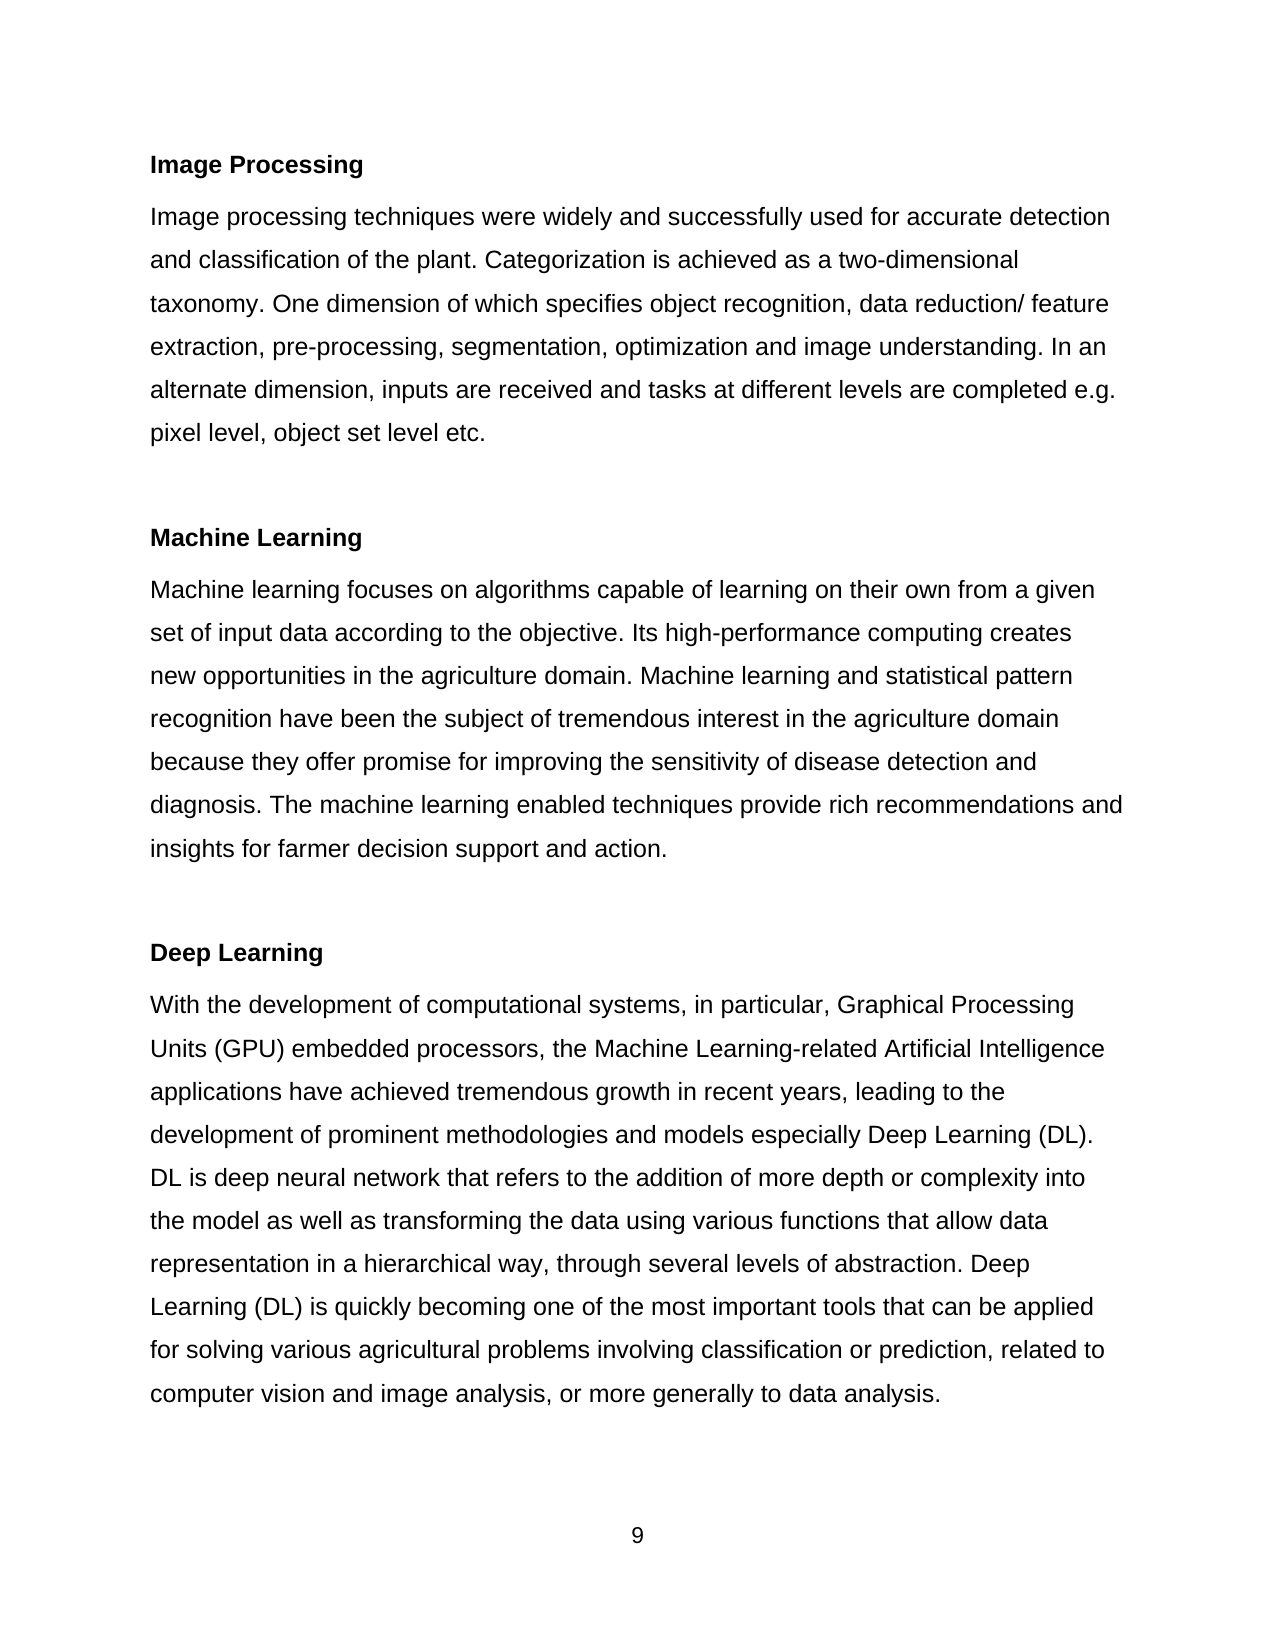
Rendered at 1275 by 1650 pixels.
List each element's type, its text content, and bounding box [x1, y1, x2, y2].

text Image Processing [150, 150, 1125, 179]
text Deep Learning [150, 938, 1125, 967]
text Machine learning focuses on algorithms capable of learning on their own from a given set of input data according to the objective. Its high-performance computing creates new opportunities in the agriculture domain. Machine learning and statistical pattern recognition have been the subject of tremendous interest in the agriculture domain because they offer promise for improving the sensitivity of disease detection and diagnosis. The machine learning enabled techniques provide rich recommendations and insights for farmer decision support and action. [150, 575, 1125, 862]
text With the development of computational systems, in particular, Graphical Processing Units (GPU) embedded processors, the Machine Learning-related Artificial Intelligence applications have achieved tremendous growth in recent years, leading to the development of prominent methodologies and models especially Deep Learning (DL). DL is deep neural network that refers to the addition of more depth or complexity into the model as well as transforming the data using various functions that allow data representation in a hierarchical way, through several levels of abstraction. Deep Learning (DL) is quickly becoming one of the most important tools that can be applied for solving various agricultural problems involving classification or prediction, related to computer vision and image analysis, or more generally to data analysis. [150, 990, 1125, 1407]
text Machine Learning [150, 522, 1125, 551]
text Image processing techniques were widely and successfully used for accurate detection and classification of the plant. Categorization is achieved as a two-dimensional taxonomy. One dimension of which specifies object recognition, data reduction/ feature extraction, pre-processing, segmentation, optimization and image understanding. In an alternate dimension, inputs are received and tasks at different levels are completed e.g. pixel level, object set level etc. [150, 202, 1125, 447]
